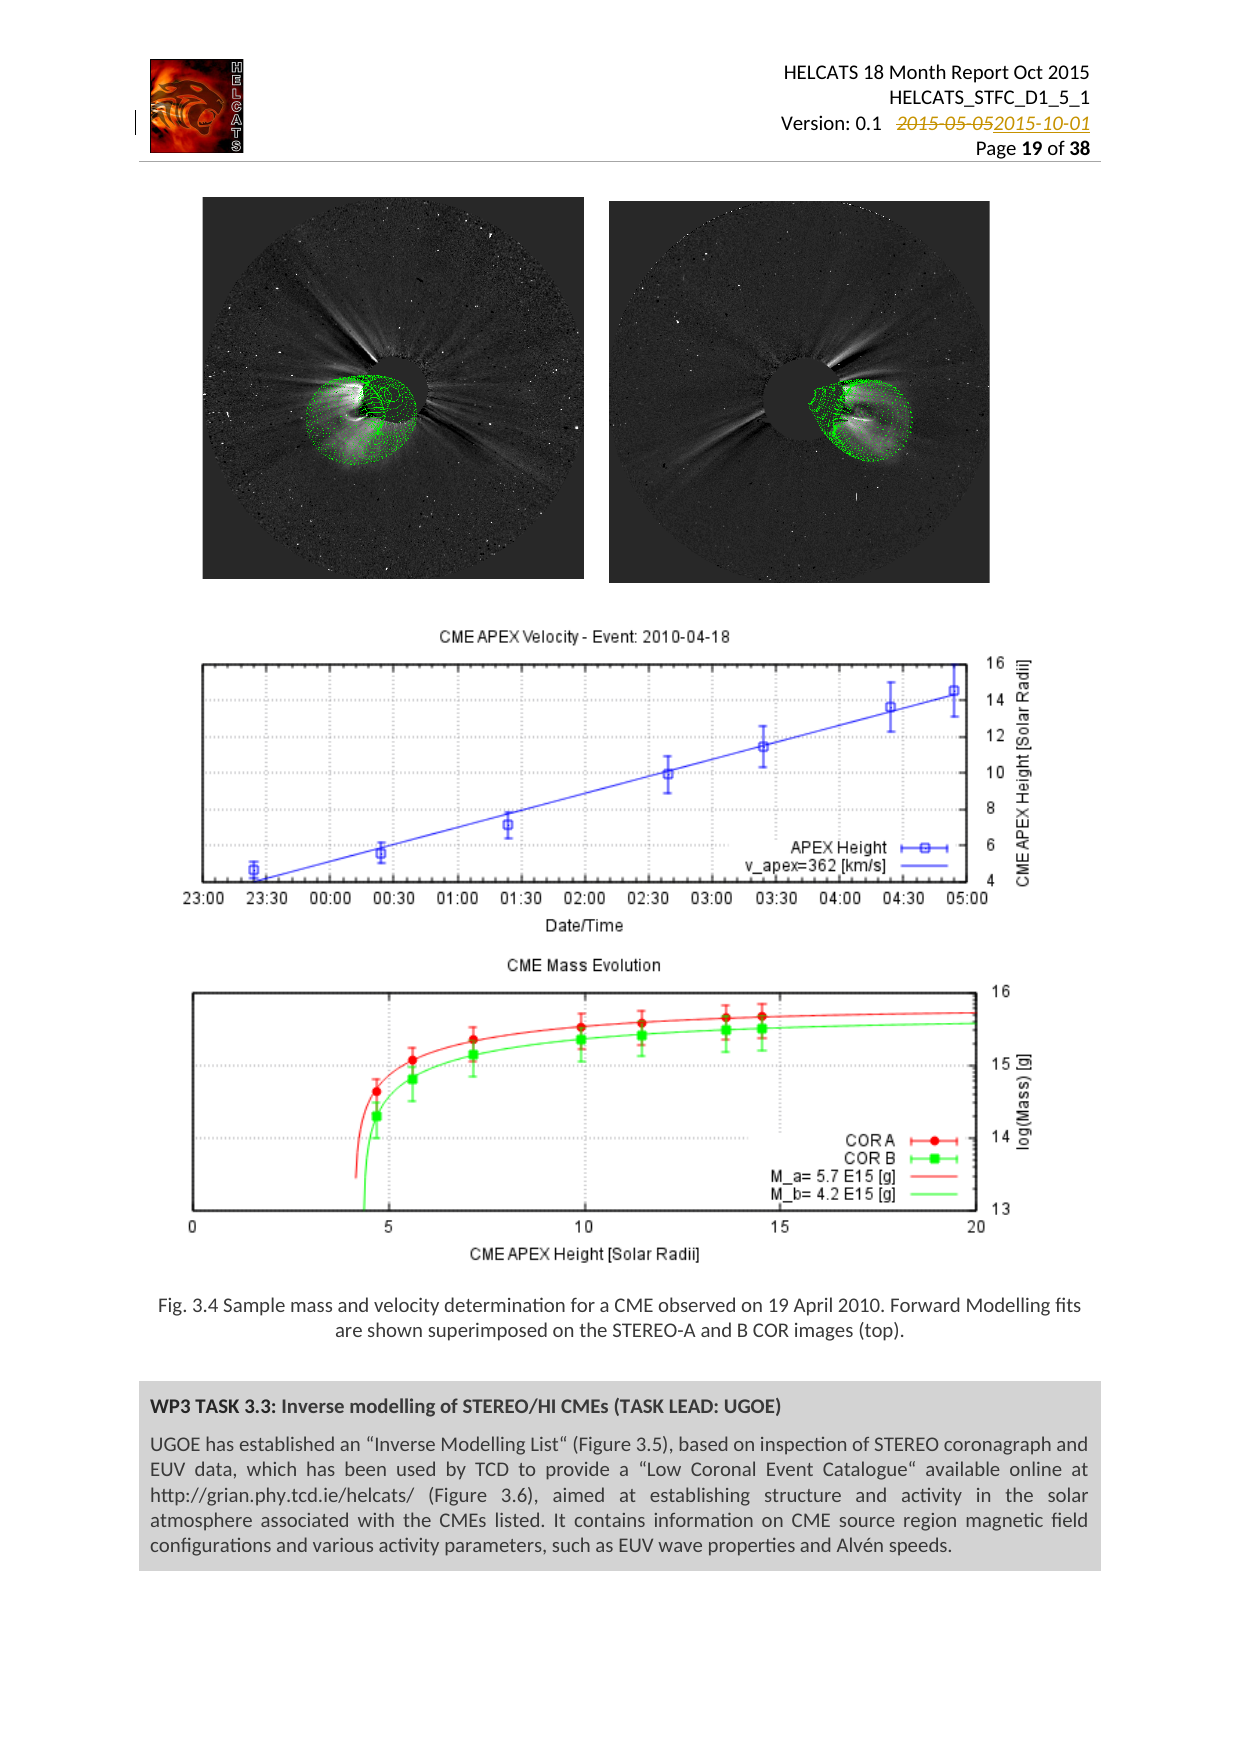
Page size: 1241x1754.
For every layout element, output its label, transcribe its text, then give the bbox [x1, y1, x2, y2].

picture [609, 201, 990, 583]
picture [202, 197, 584, 579]
picture [150, 59, 244, 153]
picture [178, 610, 1062, 1267]
